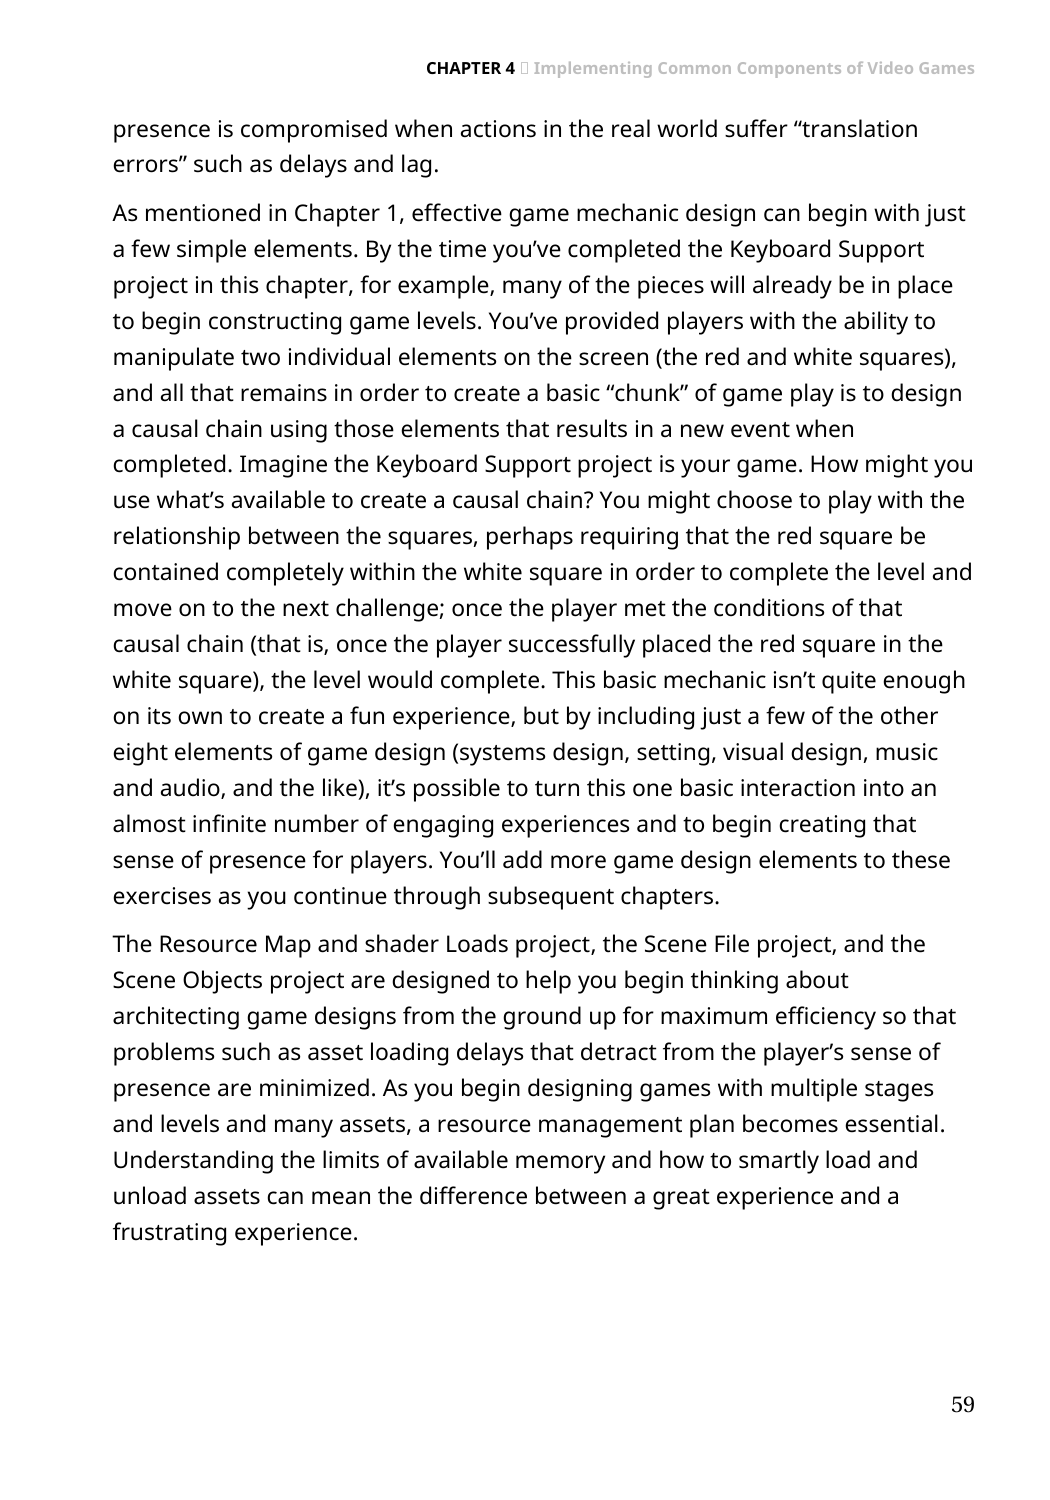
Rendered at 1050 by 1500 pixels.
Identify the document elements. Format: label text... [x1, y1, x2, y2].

text The Resource Map and shader Loads project, the Scene File project, and the Scene Objects project are designed to help you begin thinking about architecting game designs from the ground up for maximum efficiency so that problems such as asset loading delays that detract from the player’s sense of presence are minimized. As you begin designing games with multiple stages and levels and many assets, a resource management plan becomes essential. Understanding the limits of available memory and how to smartly load and unload assets can mean the difference between a great experience and a frustrating experience. [112, 928, 975, 1247]
text As mentioned in Chapter 1, effective game mechanic design can begin with just a few simple elements. By the time you’ve completed the Keyboard Support project in this chapter, for example, many of the pieces will already be in place to begin constructing game levels. You’ve provided players with the ability to manipulate two individual elements on the screen (the red and white squares), and all that remains in order to create a basic “chunk” of game play is to design a causal chain using those elements that results in a new event when completed. Imagine the Keyboard Support project is your game. How might you use what’s available to create a causal chain? You might choose to play with the relationship between the squares, perhaps requiring that the red square be contained completely within the white square in order to complete the level and move on to the next challenge; once the player met the conditions of that causal chain (that is, once the player successfully placed the red square in the white square), the level would complete. This basic mechanic isn’t quite enough on its own to create a fun experience, but by including just a few of the other eight elements of game design (systems design, setting, visual design, music and audio, and the like), it’s possible to turn this one basic interaction into an almost infinite number of engaging experiences and to begin creating that sense of presence for players. You’ll add more game design elements to these exercises as you continue through subsequent chapters. [112, 197, 975, 911]
